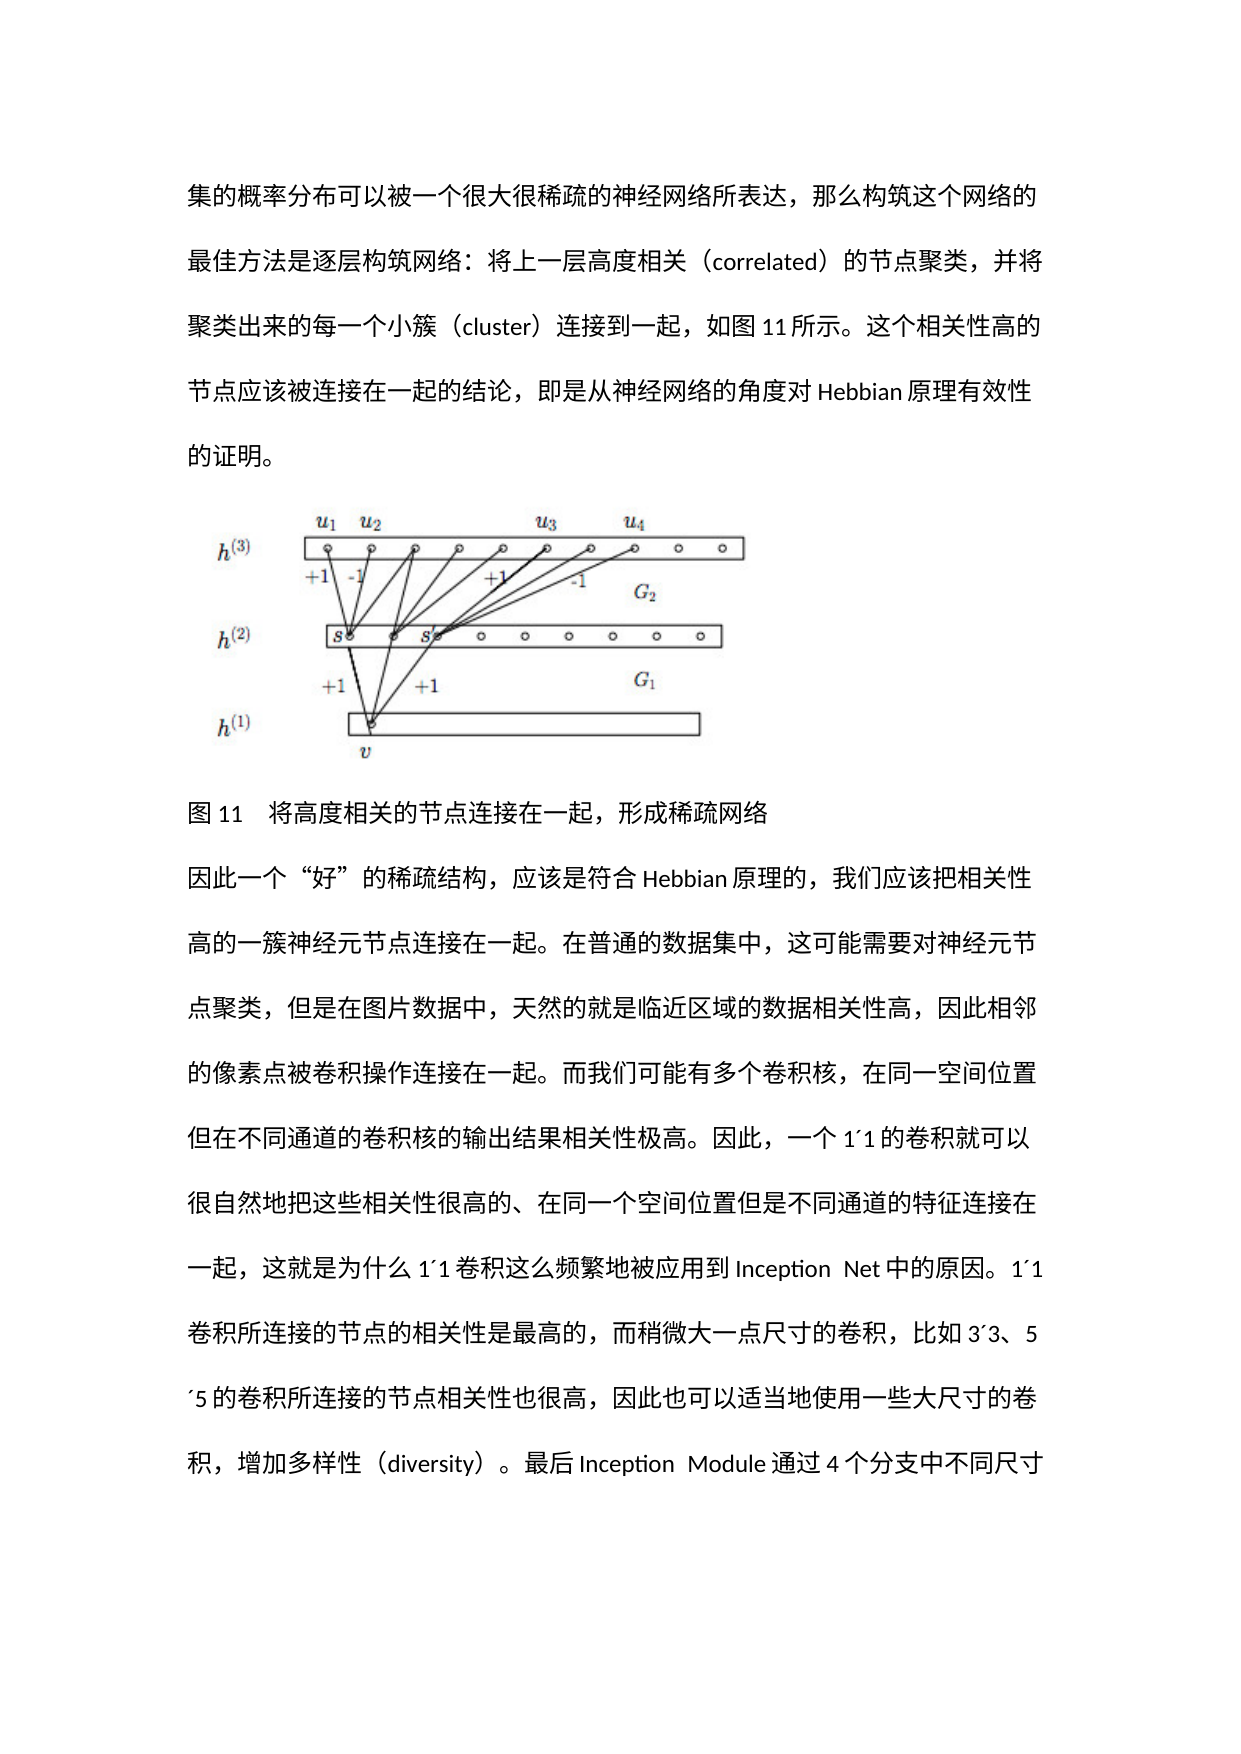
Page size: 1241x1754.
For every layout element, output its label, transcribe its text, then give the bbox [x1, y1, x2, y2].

picture [187, 495, 785, 771]
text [187, 162, 1053, 487]
text 图11 将高度相关的节点连接在一起，形成稀疏网络 [187, 779, 1053, 844]
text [187, 844, 1053, 1494]
